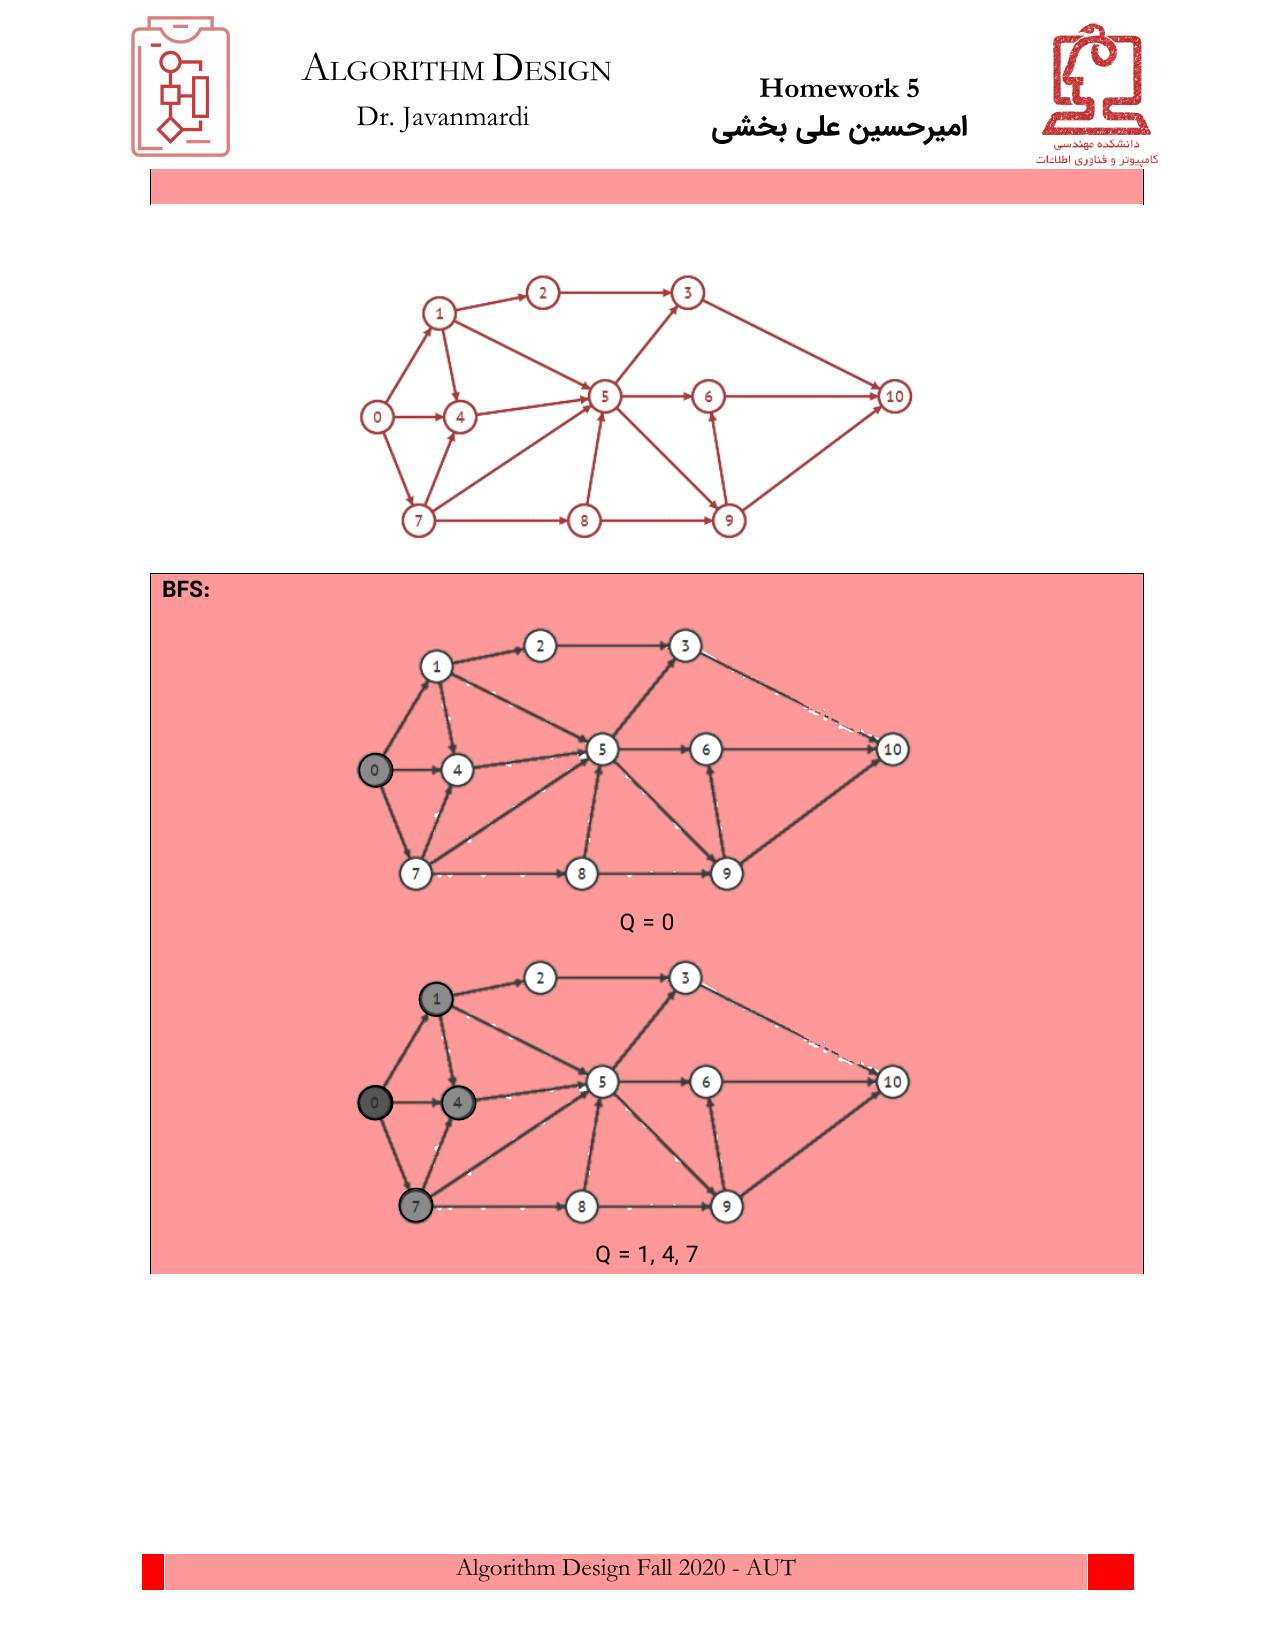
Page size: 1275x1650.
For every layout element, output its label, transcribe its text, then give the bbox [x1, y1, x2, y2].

table_header BFS: Q = 0 [151, 574, 1143, 942]
table_cell Q = 1, 4, 7 [151, 942, 1143, 1274]
picture [347, 941, 947, 1239]
table_cell [151, 169, 1143, 204]
picture [347, 609, 947, 906]
